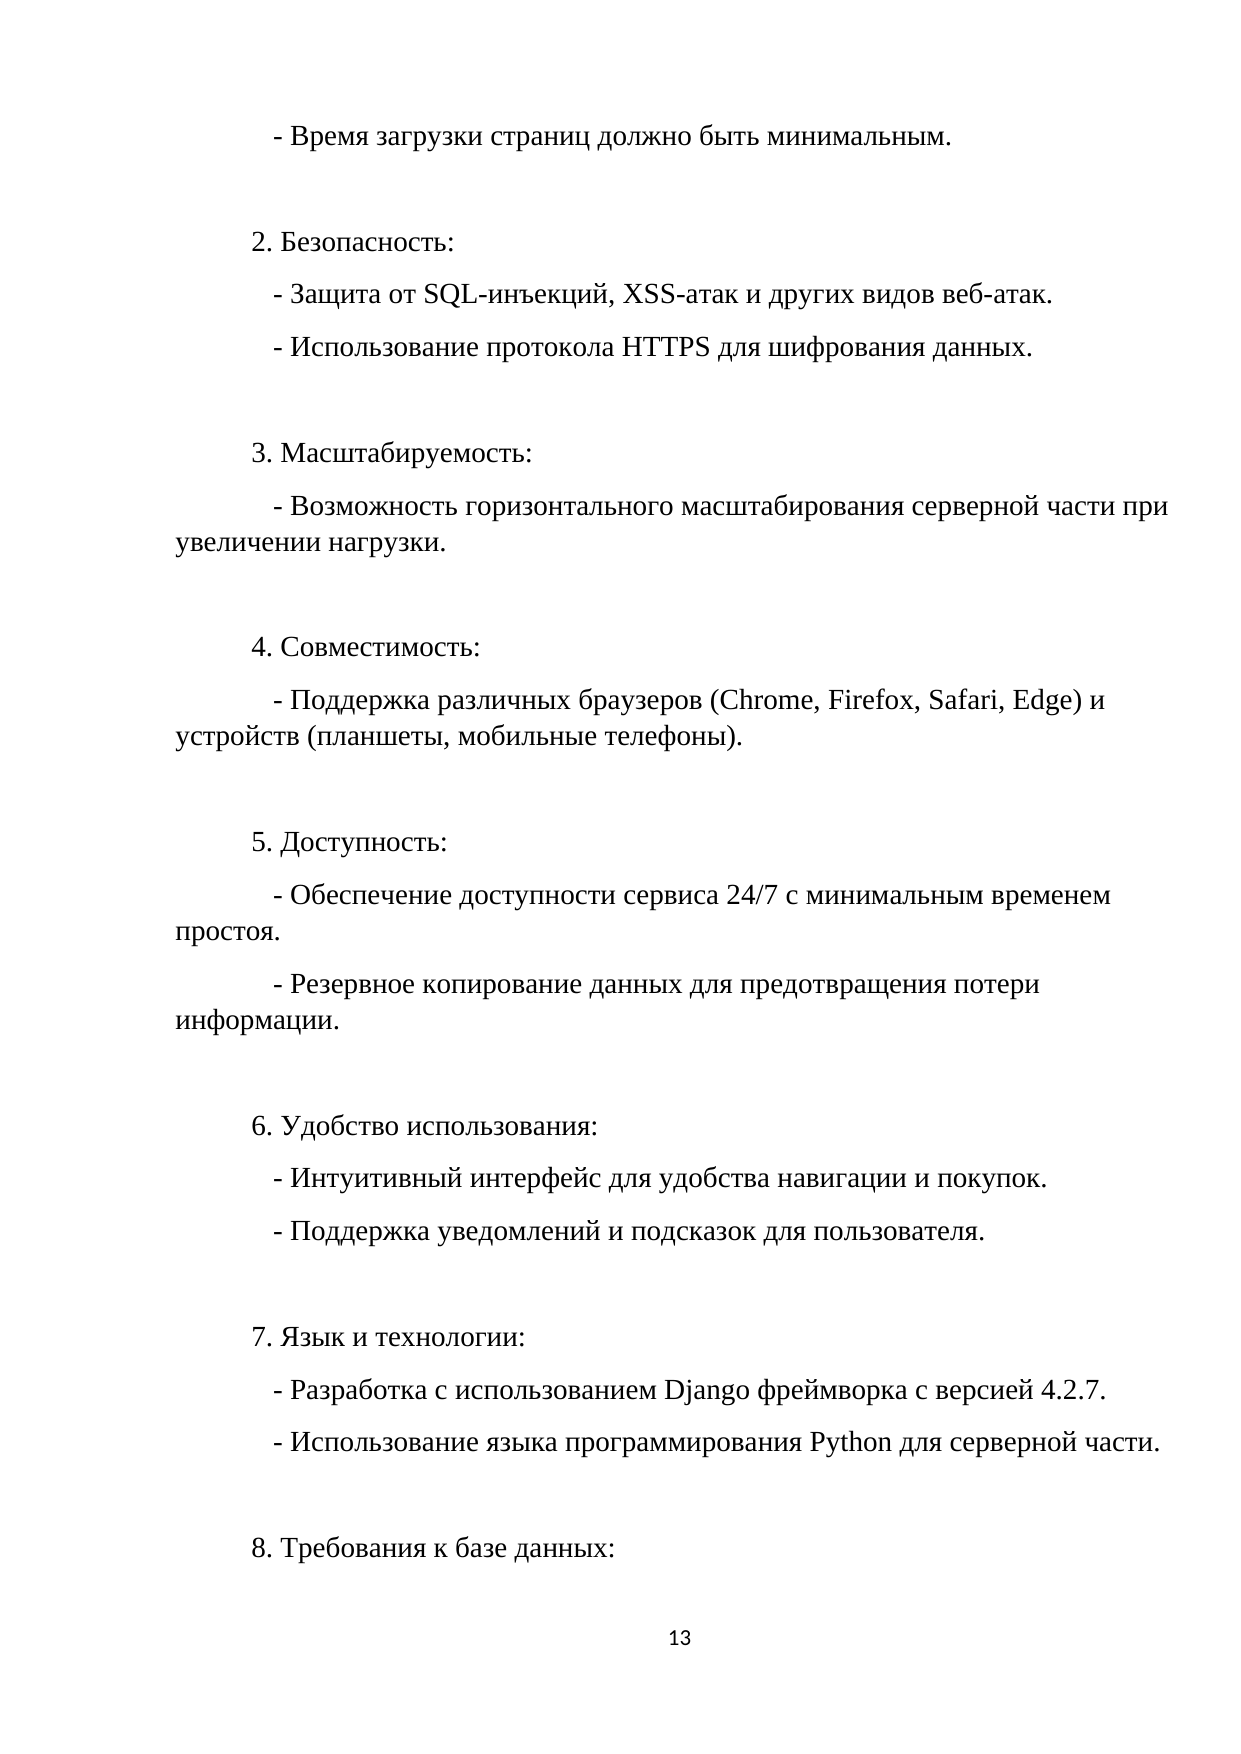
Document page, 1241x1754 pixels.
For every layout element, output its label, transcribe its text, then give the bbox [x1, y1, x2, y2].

text 8. Требования к базе данных: [175, 1530, 1183, 1564]
text 5. Доступность: [175, 824, 1183, 858]
text - Поддержка уведомлений и подсказок для пользователя. [175, 1213, 1183, 1247]
text - Защита от SQL-инъекций, XSS-атак и других видов веб-атак. [175, 277, 1183, 310]
text 4. Совместимость: [175, 629, 1183, 663]
text - Использование протокола HTTPS для шифрования данных. [175, 329, 1183, 363]
text - Резервное копирование данных для предотвращения потери информации. [175, 966, 1183, 1036]
text - Обеспечение доступности сервиса 24/7 с минимальным временем простоя. [175, 877, 1183, 947]
text 2. Безопасность: [175, 224, 1183, 257]
text 3. Масштабируемость: [175, 435, 1183, 468]
text 6. Удобство использования: [175, 1108, 1183, 1141]
text - Разработка с использованием Django фреймворка с версией 4.2.7. [175, 1372, 1183, 1405]
text - Поддержка различных браузеров (Chrome, Firefox, Safari, Edge) и устройств (планшеты, мобильные телефоны). [175, 682, 1183, 752]
text - Интуитивный интерфейс для удобства навигации и покупок. [175, 1161, 1183, 1194]
text 7. Язык и технологии: [175, 1319, 1183, 1352]
text - Возможность горизонтального масштабирования серверной части при увеличении нагрузки. [175, 488, 1183, 557]
text - Использование языка программирования Python для серверной части. [175, 1424, 1183, 1458]
text - Время загрузки страниц должно быть минимальным. [175, 118, 1183, 152]
